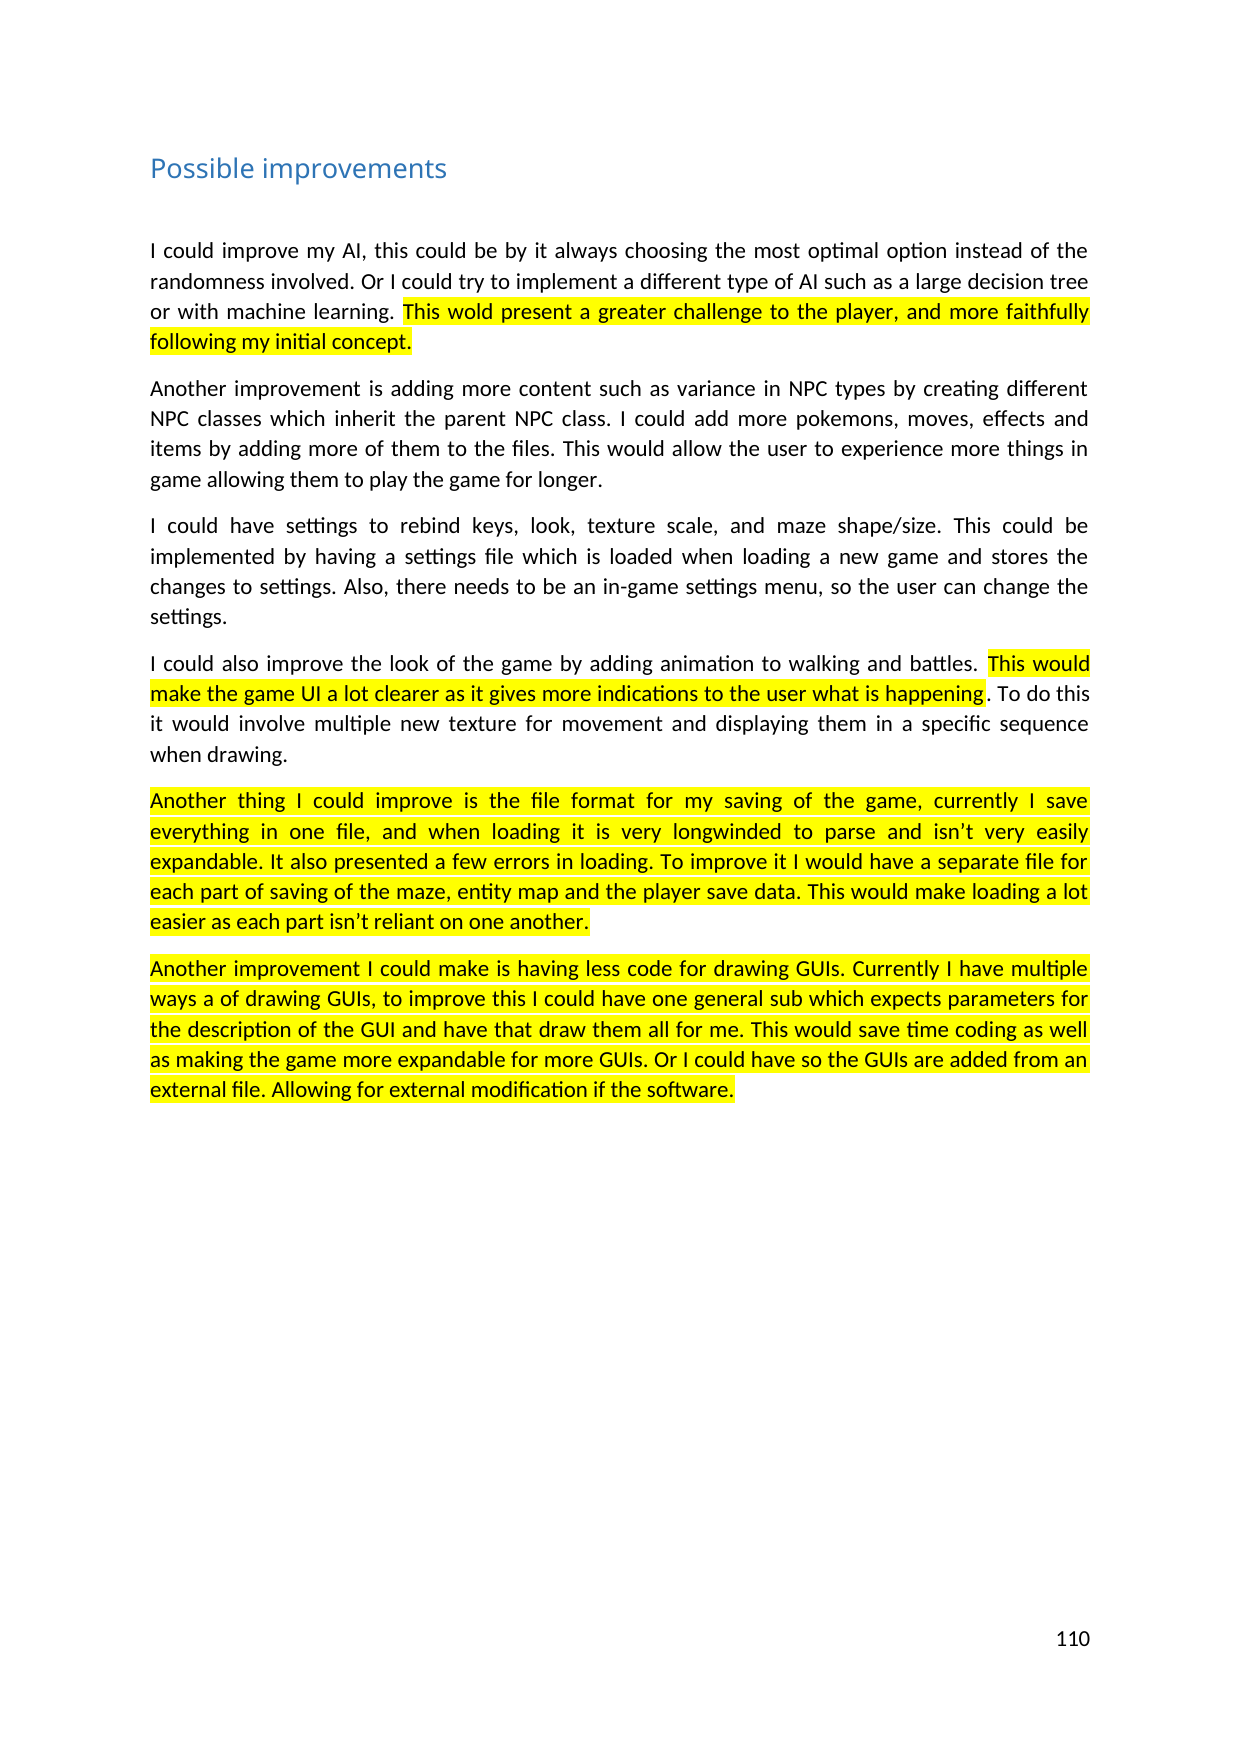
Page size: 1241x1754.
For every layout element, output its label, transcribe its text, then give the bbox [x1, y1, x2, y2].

text I could also improve the look of the game by adding animation to walking and battles. This would make the game UI a lot clearer as it gives more indications to the user what is happening. To do this it would involve multiple new texture for movement and displaying them in a specific sequence when drawing. [150, 649, 1090, 768]
subtitle Possible improvements [150, 150, 1090, 187]
text Another thing I could improve is the file format for my saving of the game, currently I save everything in one file, and when loading it is very longwinded to parse and isn’t very easily expandable. It also presented a few errors in loading. To improve it I would have a separate file for each part of saving of the maze, entity map and the player save data. This would make loading a lot easier as each part isn’t reliant on one another. [150, 905, 1090, 936]
text I could have settings to rebind keys, look, texture scale, and maze shape/size. This could be implemented by having a settings file which is loaded when loading a new game and stores the changes to settings. Also, there needs to be an in-game settings menu, so the user can change the settings. [150, 512, 1090, 630]
text I could improve my AI, this could be by it always choosing the most optimal option instead of the randomness involved. Or I could try to implement a different type of AI such as a large decision tree or with machine learning. This wold present a greater challenge to the player, and more faithfully following my initial concept. [150, 237, 1090, 355]
text Another improvement I could make is having less code for drawing GUIs. Currently I have multiple ways a of drawing GUIs, to improve this I could have one general sub which expects parameters for the description of the GUI and have that draw them all for me. This would save time coding as well as making the game more expandable for more GUIs. Or I could have so the GUIs are added from an external file. Allowing for external modification if the software. [150, 1073, 1090, 1103]
text Another improvement is adding more content such as variance in NPC types by creating different NPC classes which inherit the parent NPC class. I could add more pokemons, moves, effects and items by adding more of them to the files. This would allow the user to experience more things in game allowing them to play the game for longer. [150, 374, 1090, 493]
